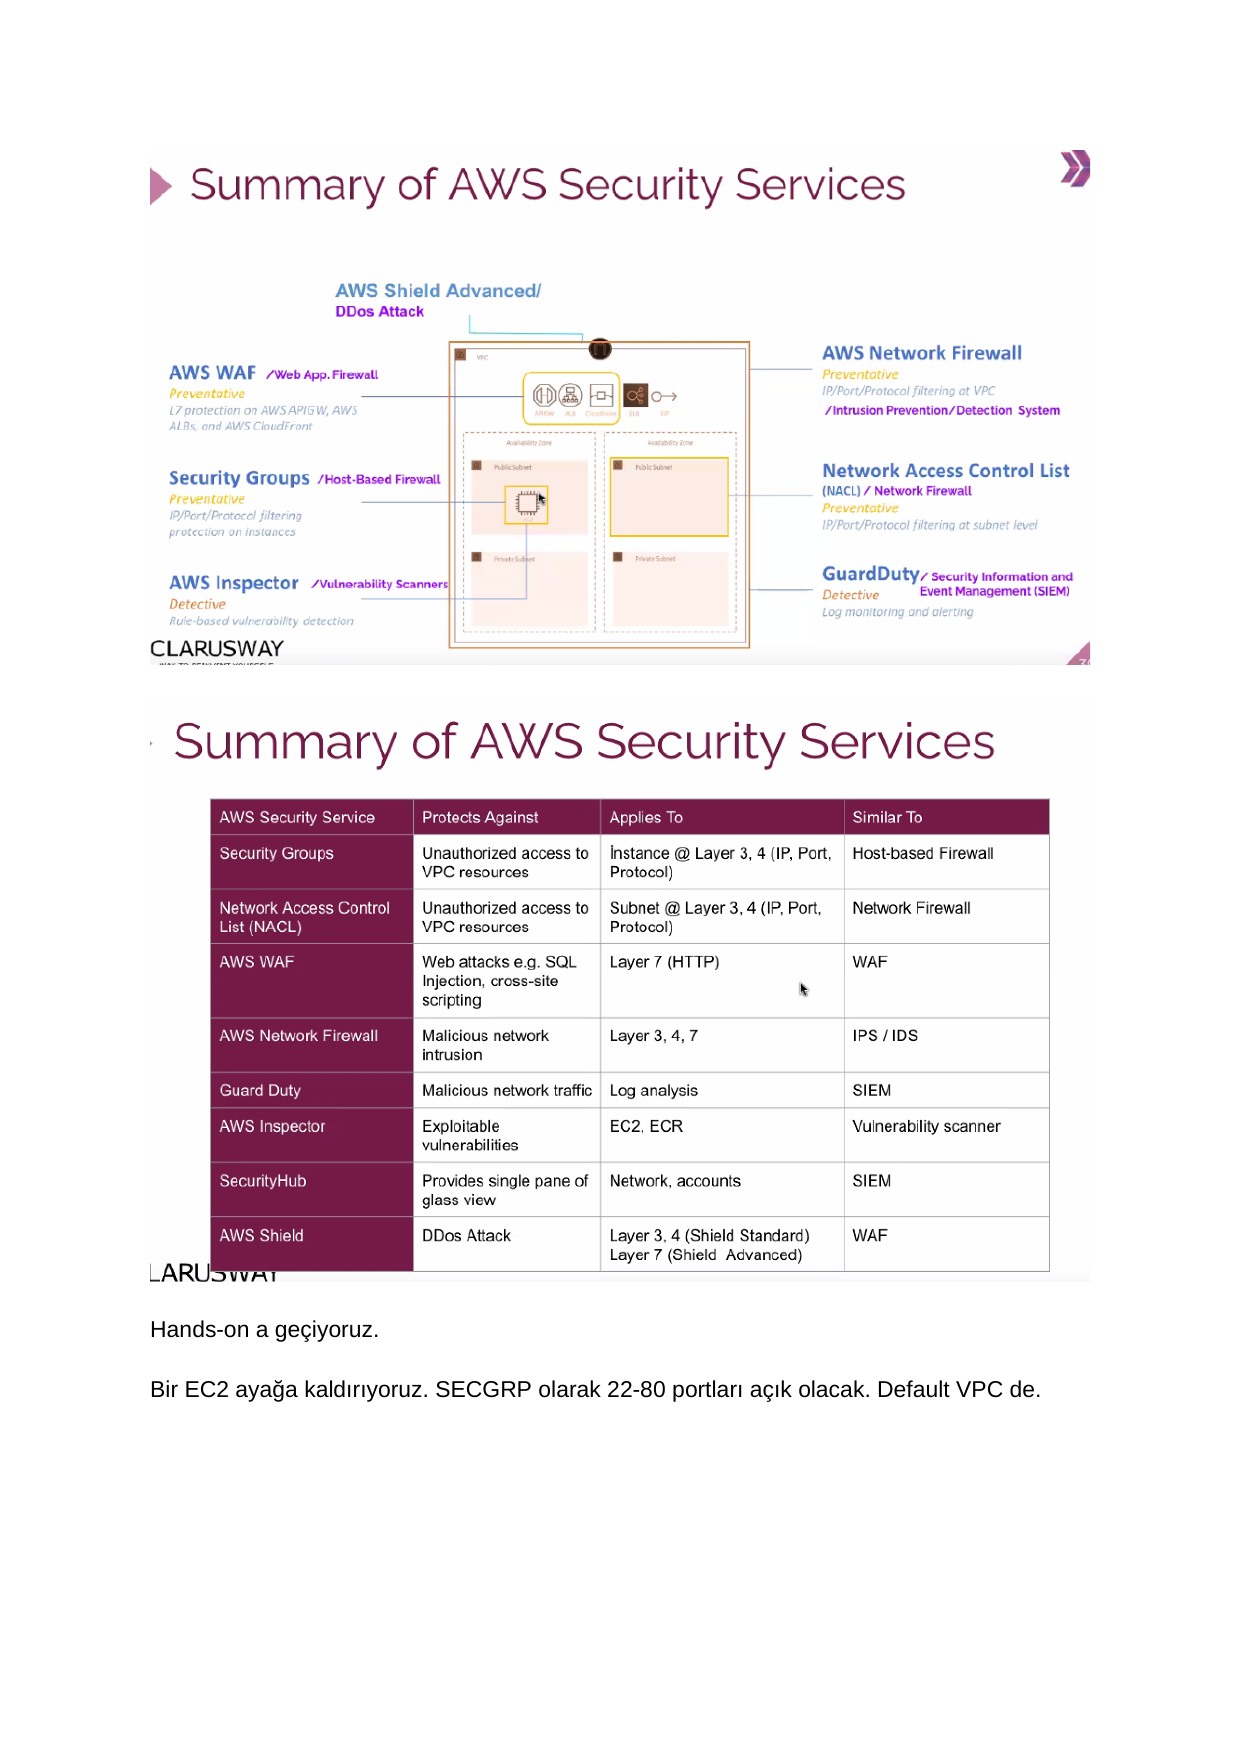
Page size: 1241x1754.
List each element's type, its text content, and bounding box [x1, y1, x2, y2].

text Hands-on a geçiyoruz. [150, 1316, 1090, 1342]
text Bir EC2 ayağa kaldırıyoruz. SECGRP olarak 22-80 portları açık olacak. Default VPC de. [150, 1376, 1090, 1403]
picture [150, 150, 1091, 665]
picture [150, 698, 1091, 1282]
